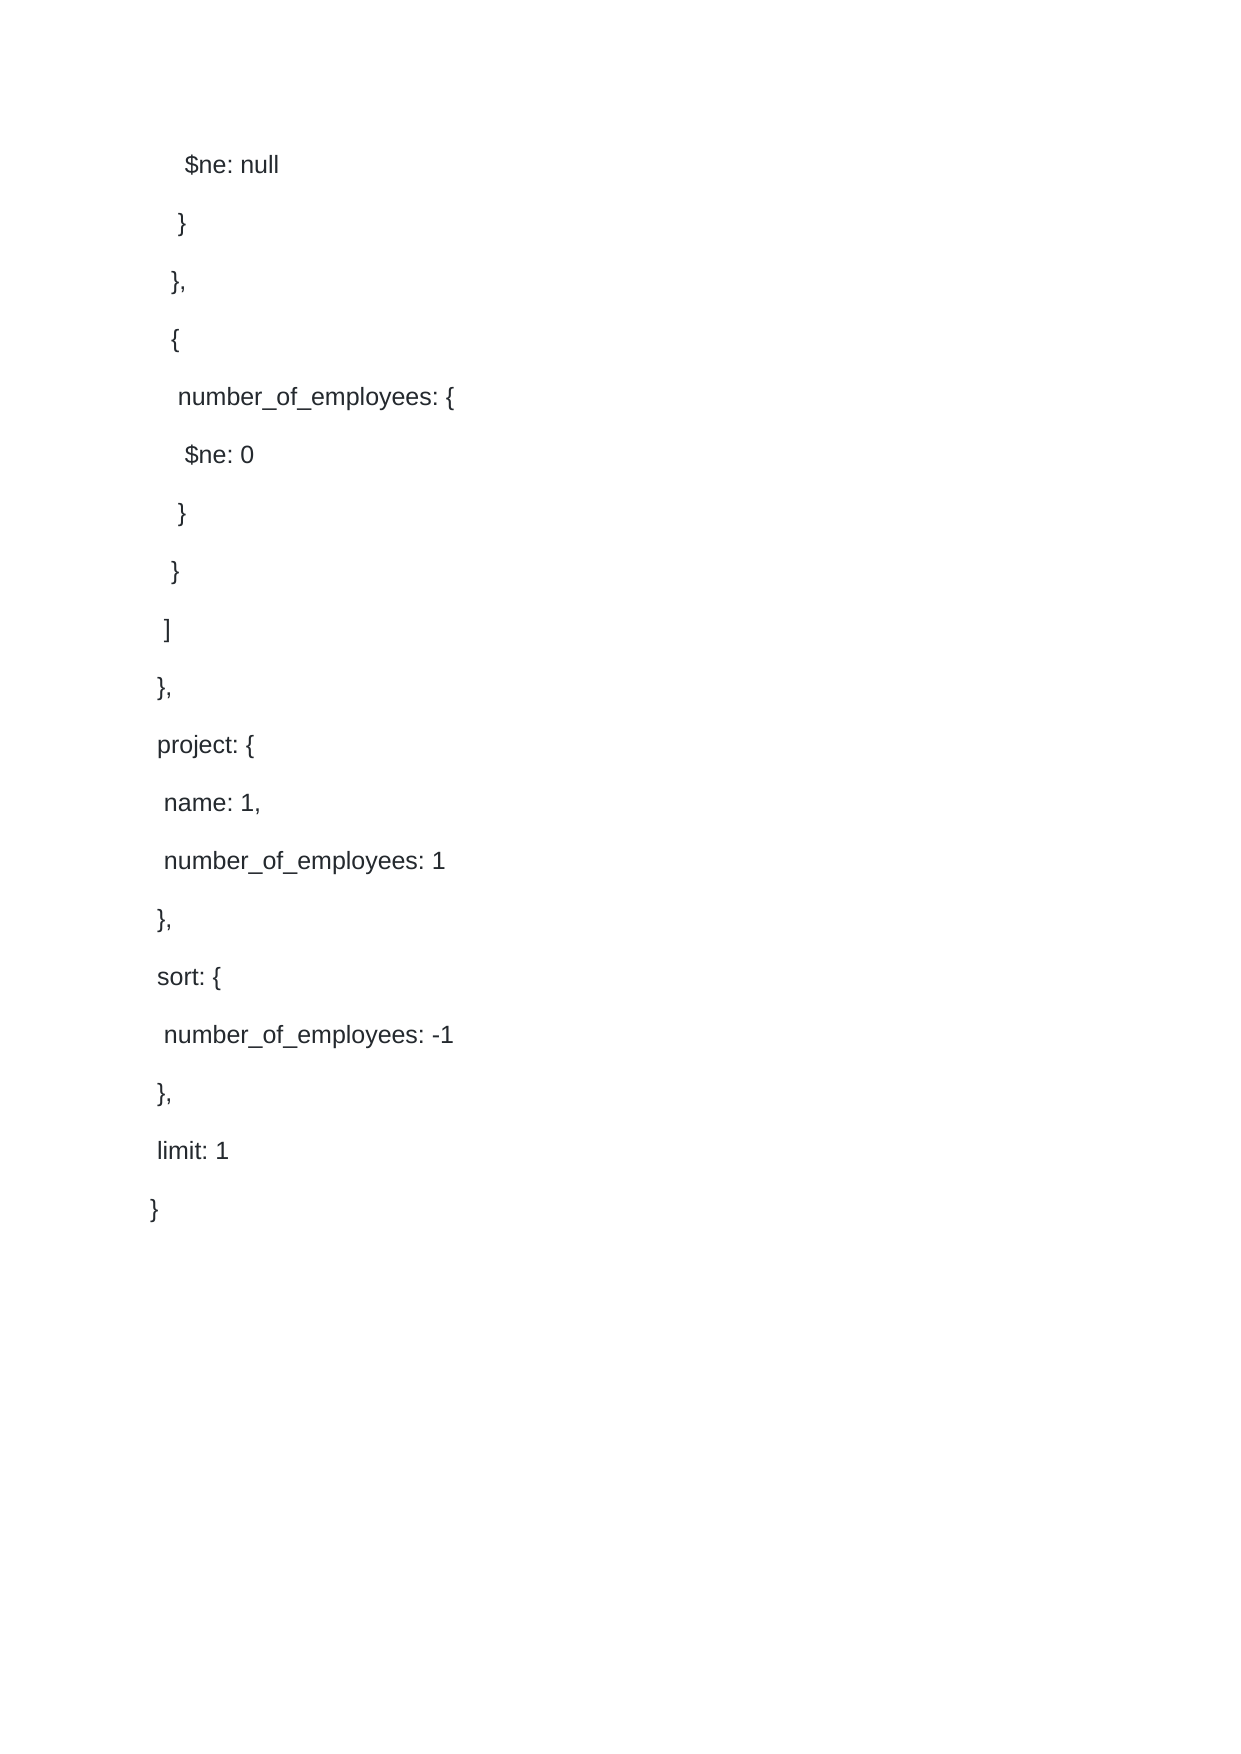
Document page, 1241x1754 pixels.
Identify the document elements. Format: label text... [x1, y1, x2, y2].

text } [150, 208, 1090, 237]
text ] [150, 614, 1090, 643]
text number_of_employees: 1 [150, 846, 1090, 875]
text }, [150, 672, 1090, 701]
text { [150, 324, 1090, 353]
text number_of_employees: -1 [150, 1020, 1090, 1049]
text name: 1, [150, 788, 1090, 817]
text $ne: null [150, 150, 1090, 179]
text }, [150, 1078, 1090, 1107]
text sort: { [150, 962, 1090, 991]
text limit: 1 [150, 1136, 1090, 1165]
text } [150, 1194, 1090, 1223]
text }, [150, 266, 1090, 295]
text } [150, 556, 1090, 585]
text project: { [150, 730, 1090, 759]
text }, [150, 904, 1090, 933]
text } [150, 498, 1090, 527]
text number_of_employees: { [150, 382, 1090, 411]
text $ne: 0 [150, 440, 1090, 469]
